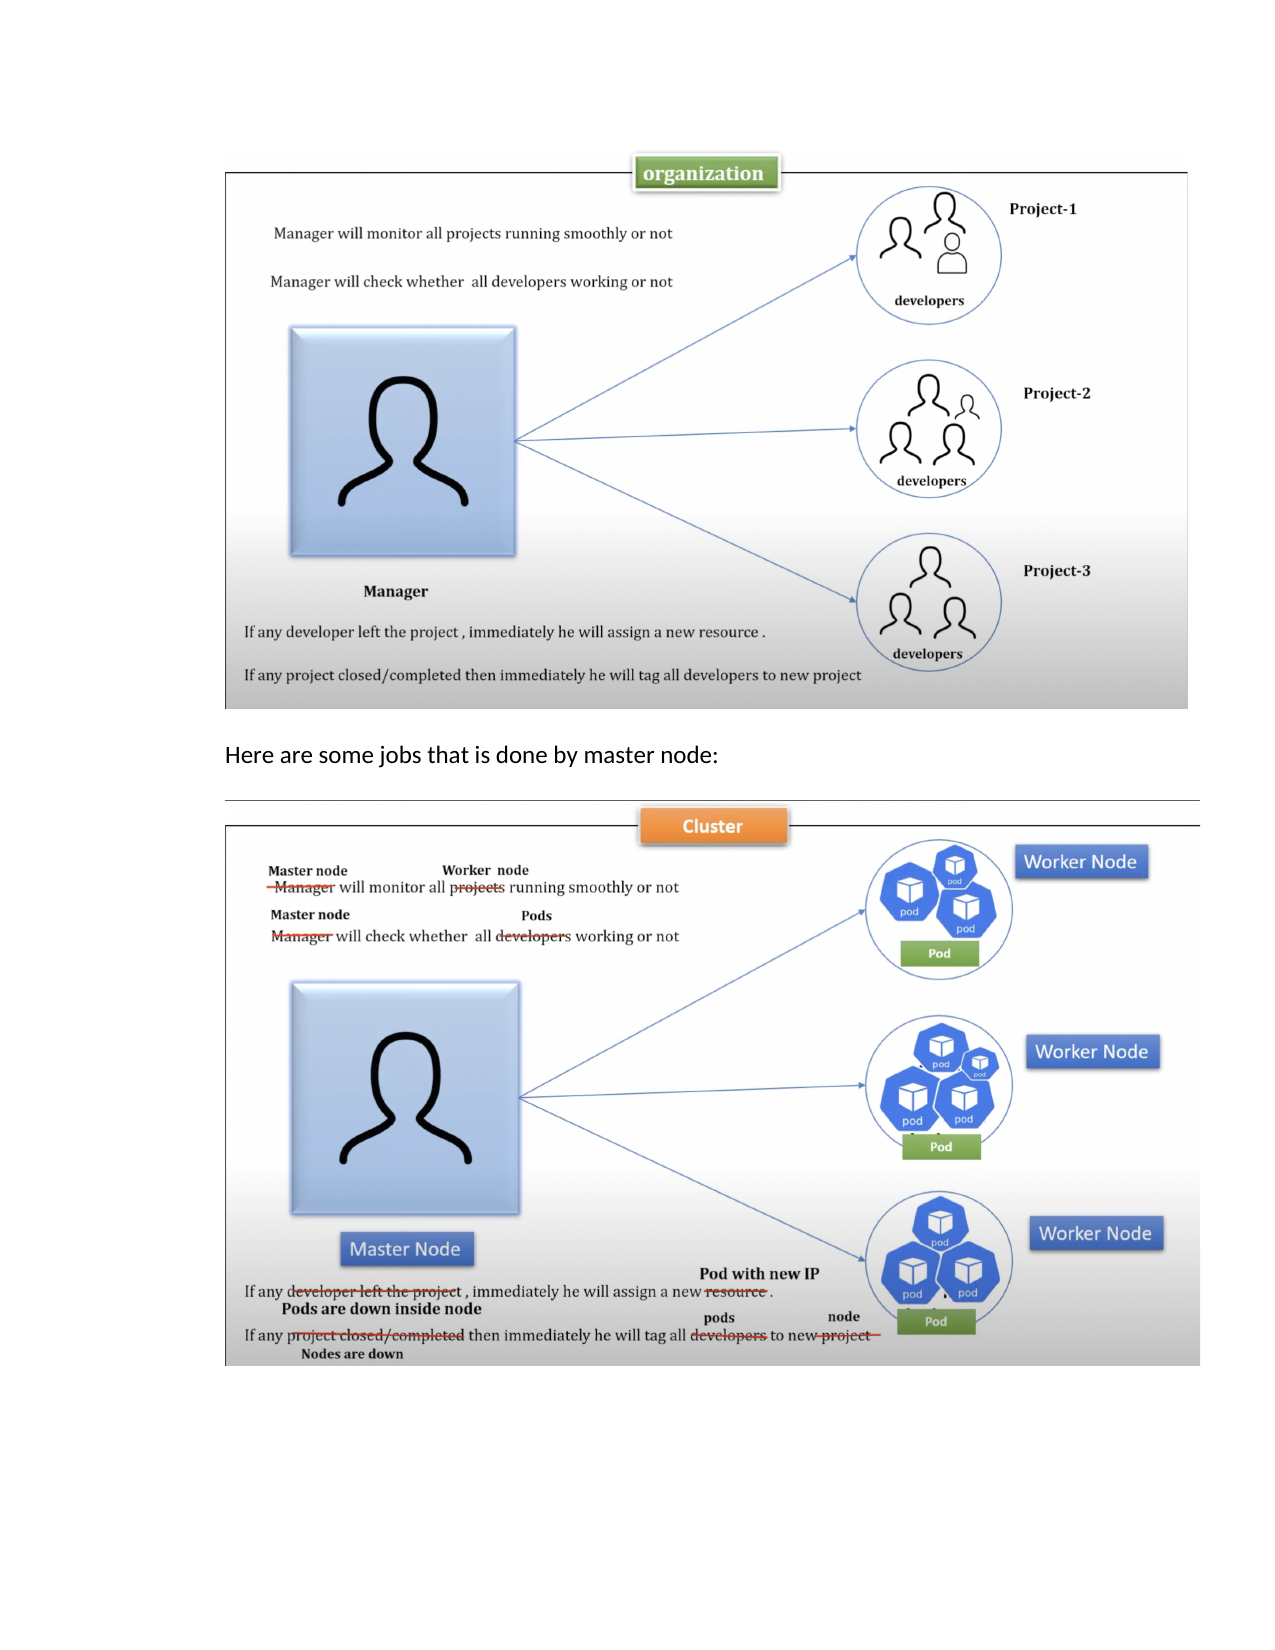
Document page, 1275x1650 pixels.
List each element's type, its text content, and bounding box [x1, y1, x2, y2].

picture [225, 800, 1200, 1366]
picture [225, 150, 1188, 709]
list Here are some jobs that is done by master node: [225, 739, 1125, 769]
